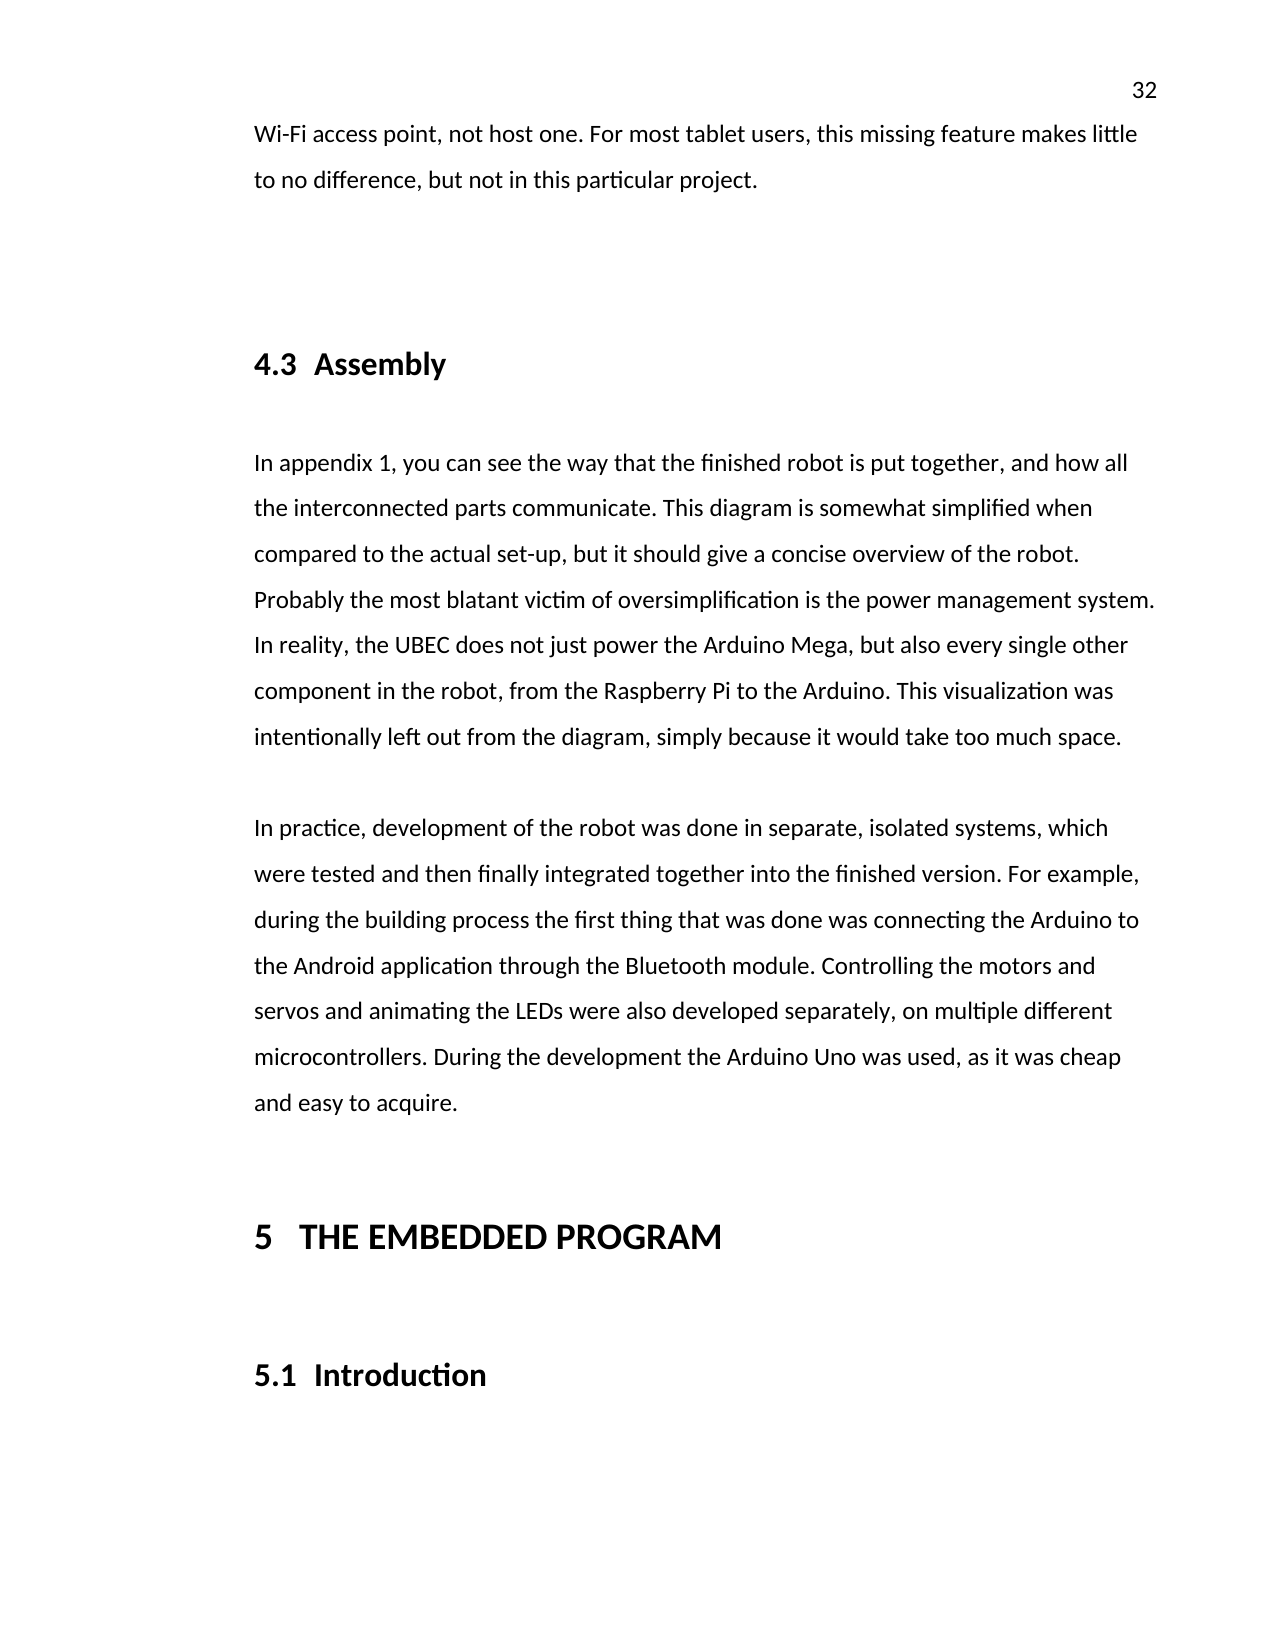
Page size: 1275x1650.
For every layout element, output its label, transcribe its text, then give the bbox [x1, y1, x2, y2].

text In practice, development of the robot was done in separate, isolated systems, which were tested and then finally integrated together into the finished version. For example, during the building process the first thing that was done was connecting the Arduino to the Android application through the Bluetooth module. Controlling the motors and servos and animating the LEDs were also developed separately, on multiple different microcontrollers. During the development the Arduino Uno was used, as it was cheap and easy to acquire. [254, 813, 1157, 1117]
subtitle Assembly [254, 343, 1157, 383]
text In appendix 1, you can see the way that the finished robot is put together, and how all the interconnected parts communicate. This diagram is somewhat simplified when compared to the actual set-up, but it should give a concise overview of the robot. Probably the most blatant victim of oversimplification is the power management system. In reality, the UBEC does not just power the Arduino Mega, but also every single other component in the robot, from the Raspberry Pi to the Arduino. This visualization was intentionally left out from the diagram, simply because it would take too much space. [254, 447, 1157, 752]
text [254, 118, 1157, 194]
subtitle Introduction [254, 1354, 1157, 1395]
subtitle The embedded program [254, 1213, 1157, 1259]
